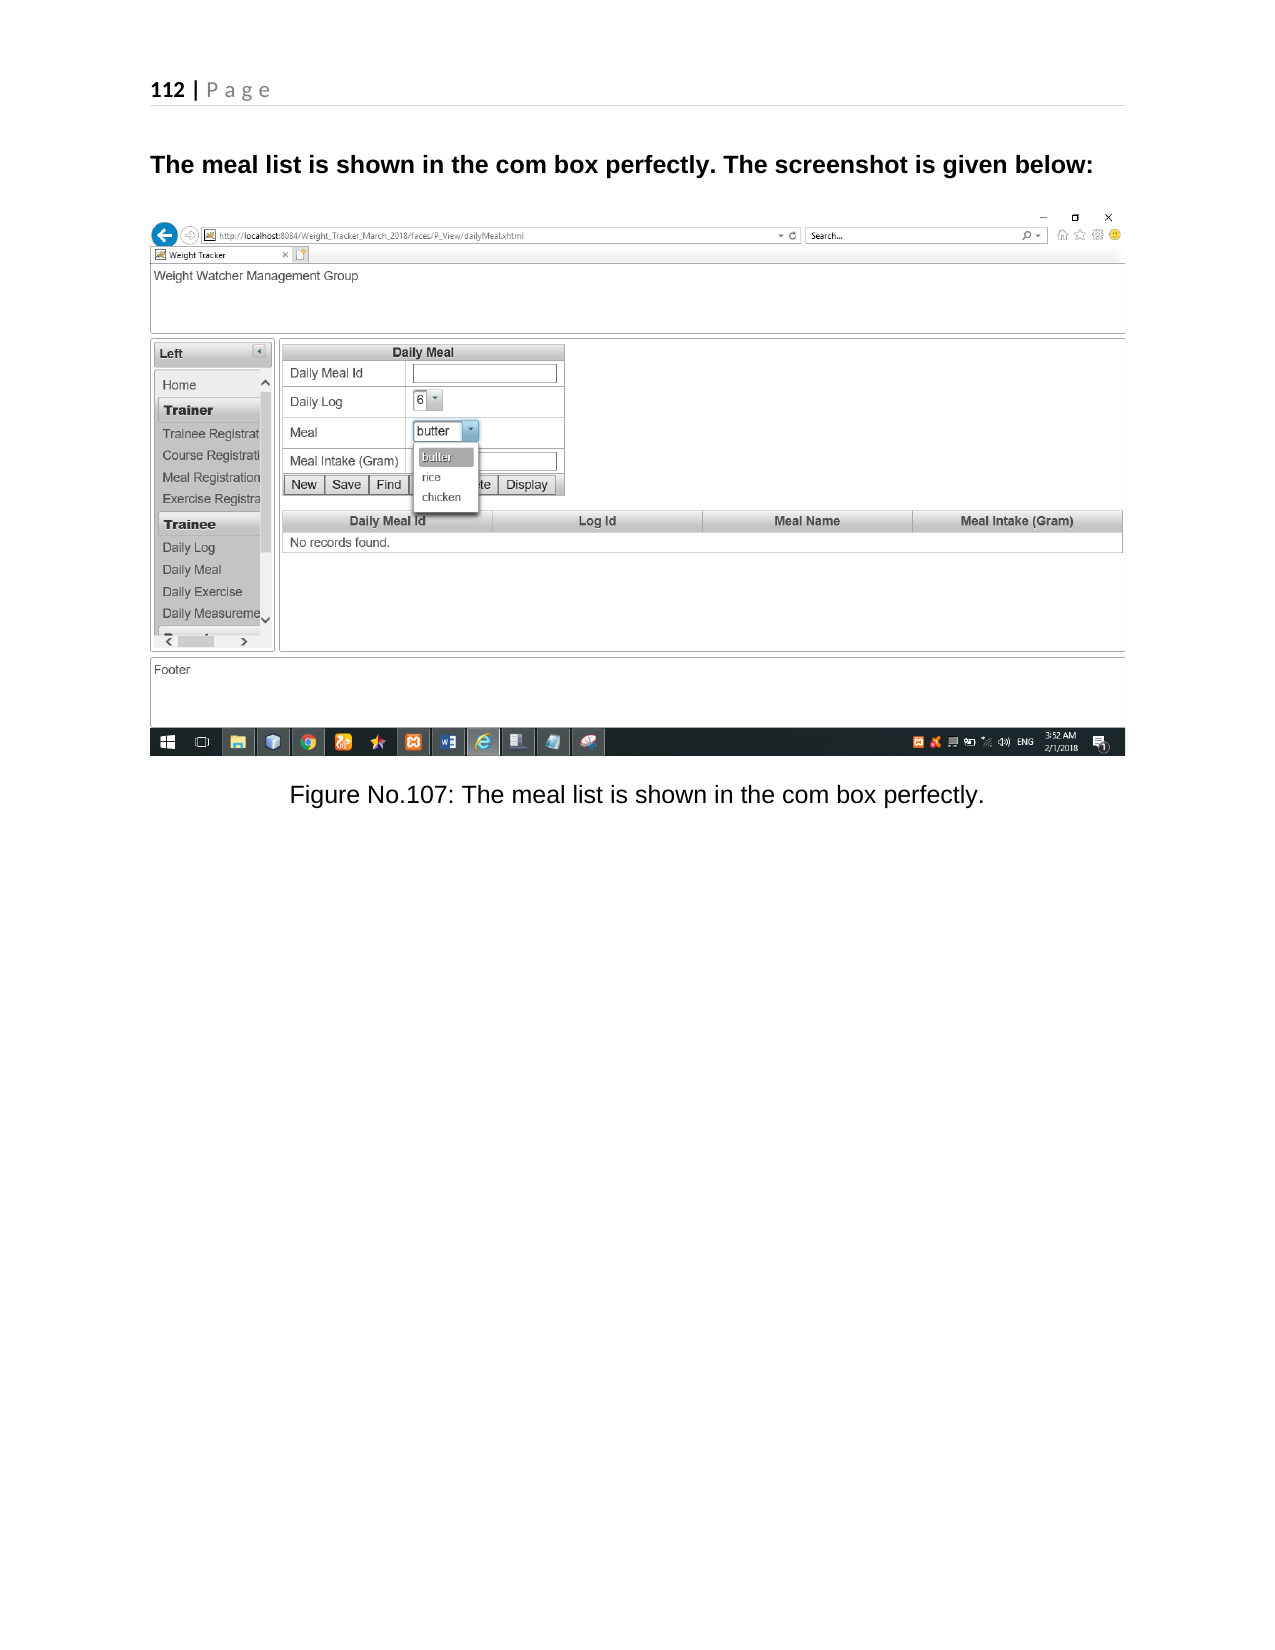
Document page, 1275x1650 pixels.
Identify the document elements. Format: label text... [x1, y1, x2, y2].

text The meal list is shown in the com box perfectly. The screenshot is given below: [150, 150, 1125, 179]
text Figure No.107: The meal list is shown in the com box perfectly. [150, 780, 1125, 808]
picture [150, 207, 1125, 756]
